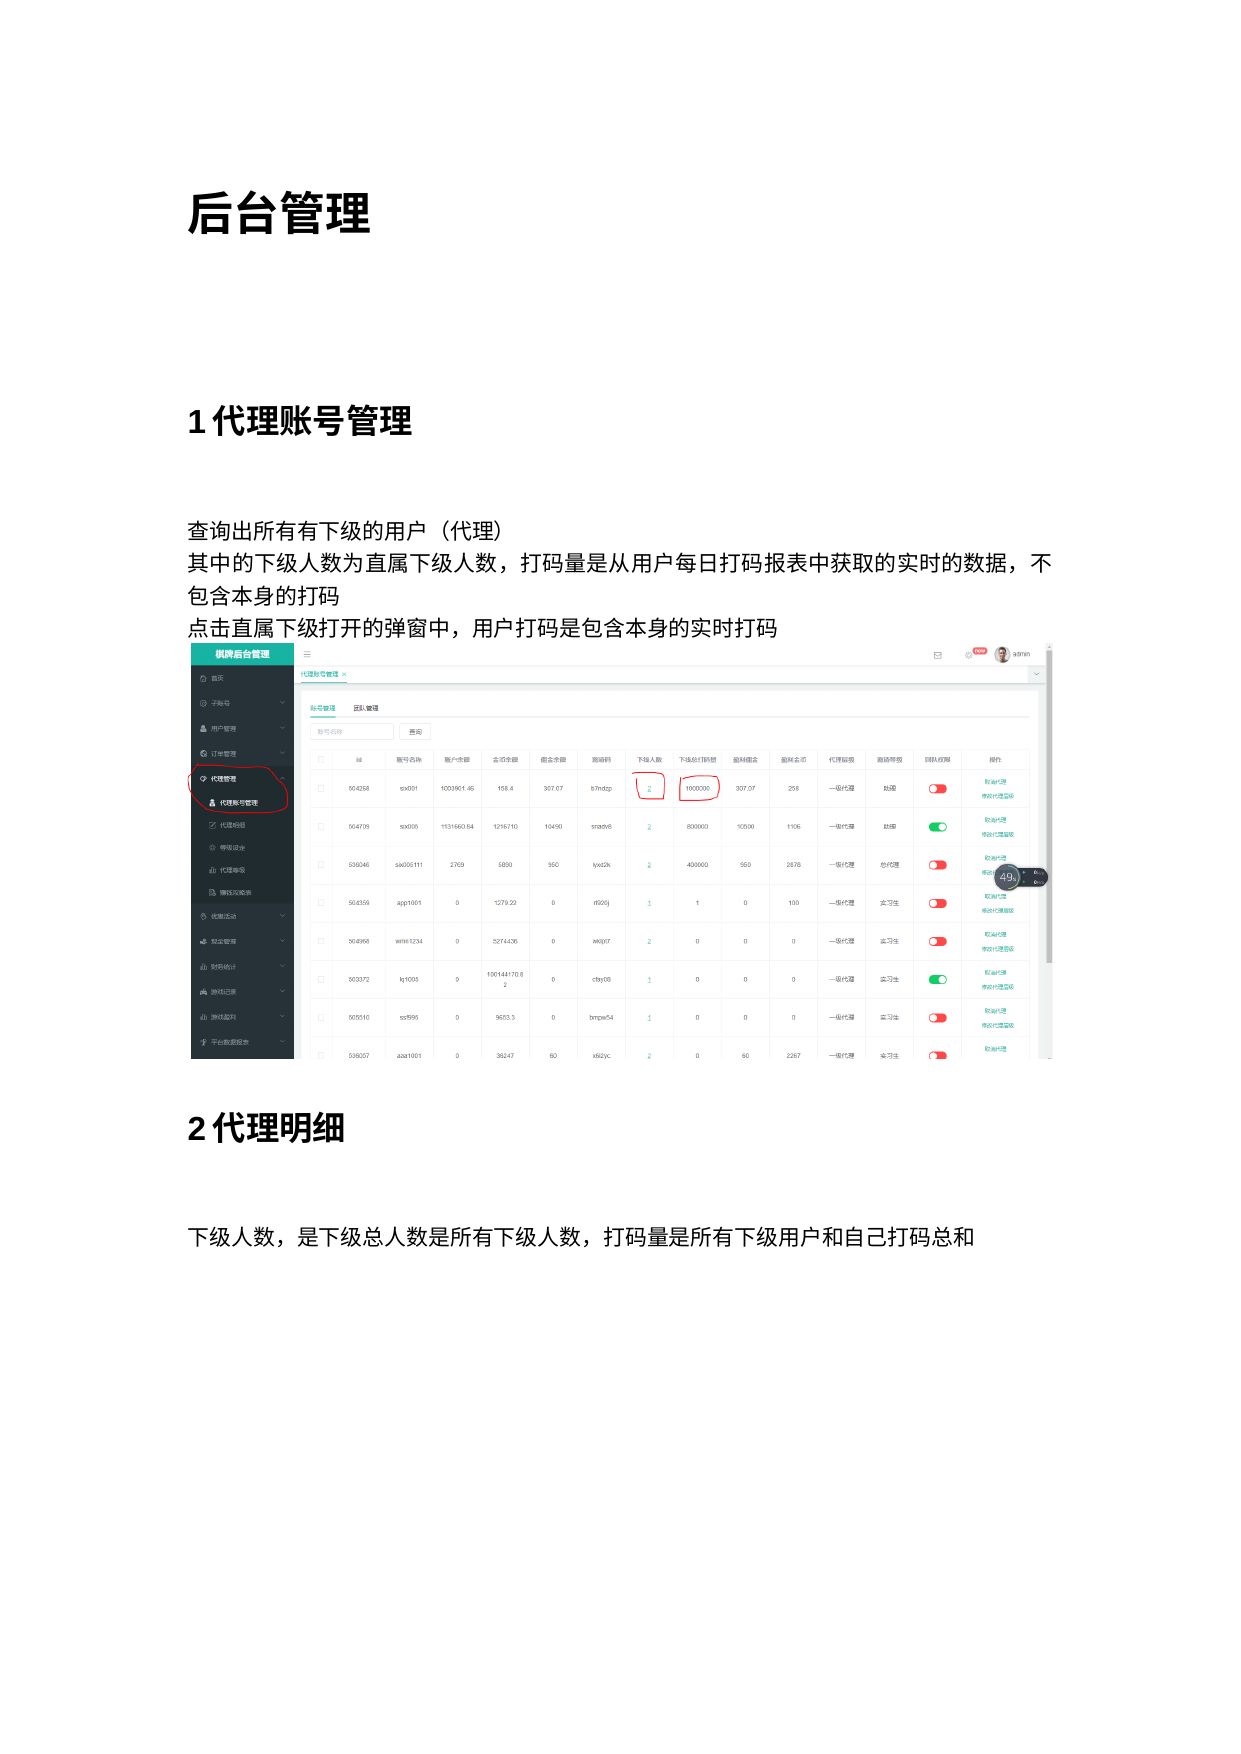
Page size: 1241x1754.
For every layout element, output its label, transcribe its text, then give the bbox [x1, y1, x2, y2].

subtitle 后台管理 [187, 162, 1053, 259]
text 下级人数，是下级总人数是所有下级人数，打码量是所有下级用户和自己打码总和 [187, 1220, 1053, 1252]
text 其中的下级人数为直属下级人数，打码量是从用户每日打码报表中获取的实时的数据，不包含本身的打码 [187, 546, 1053, 611]
text 点击直属下级打开的弹窗中，用户打码是包含本身的实时打码 [187, 611, 1053, 643]
subtitle 2代理明细 [187, 1093, 1053, 1158]
text 查询出所有有下级的用户（代理） [187, 513, 1053, 546]
subtitle 1代理账号管理 [187, 387, 1053, 452]
picture [187, 643, 1053, 1059]
